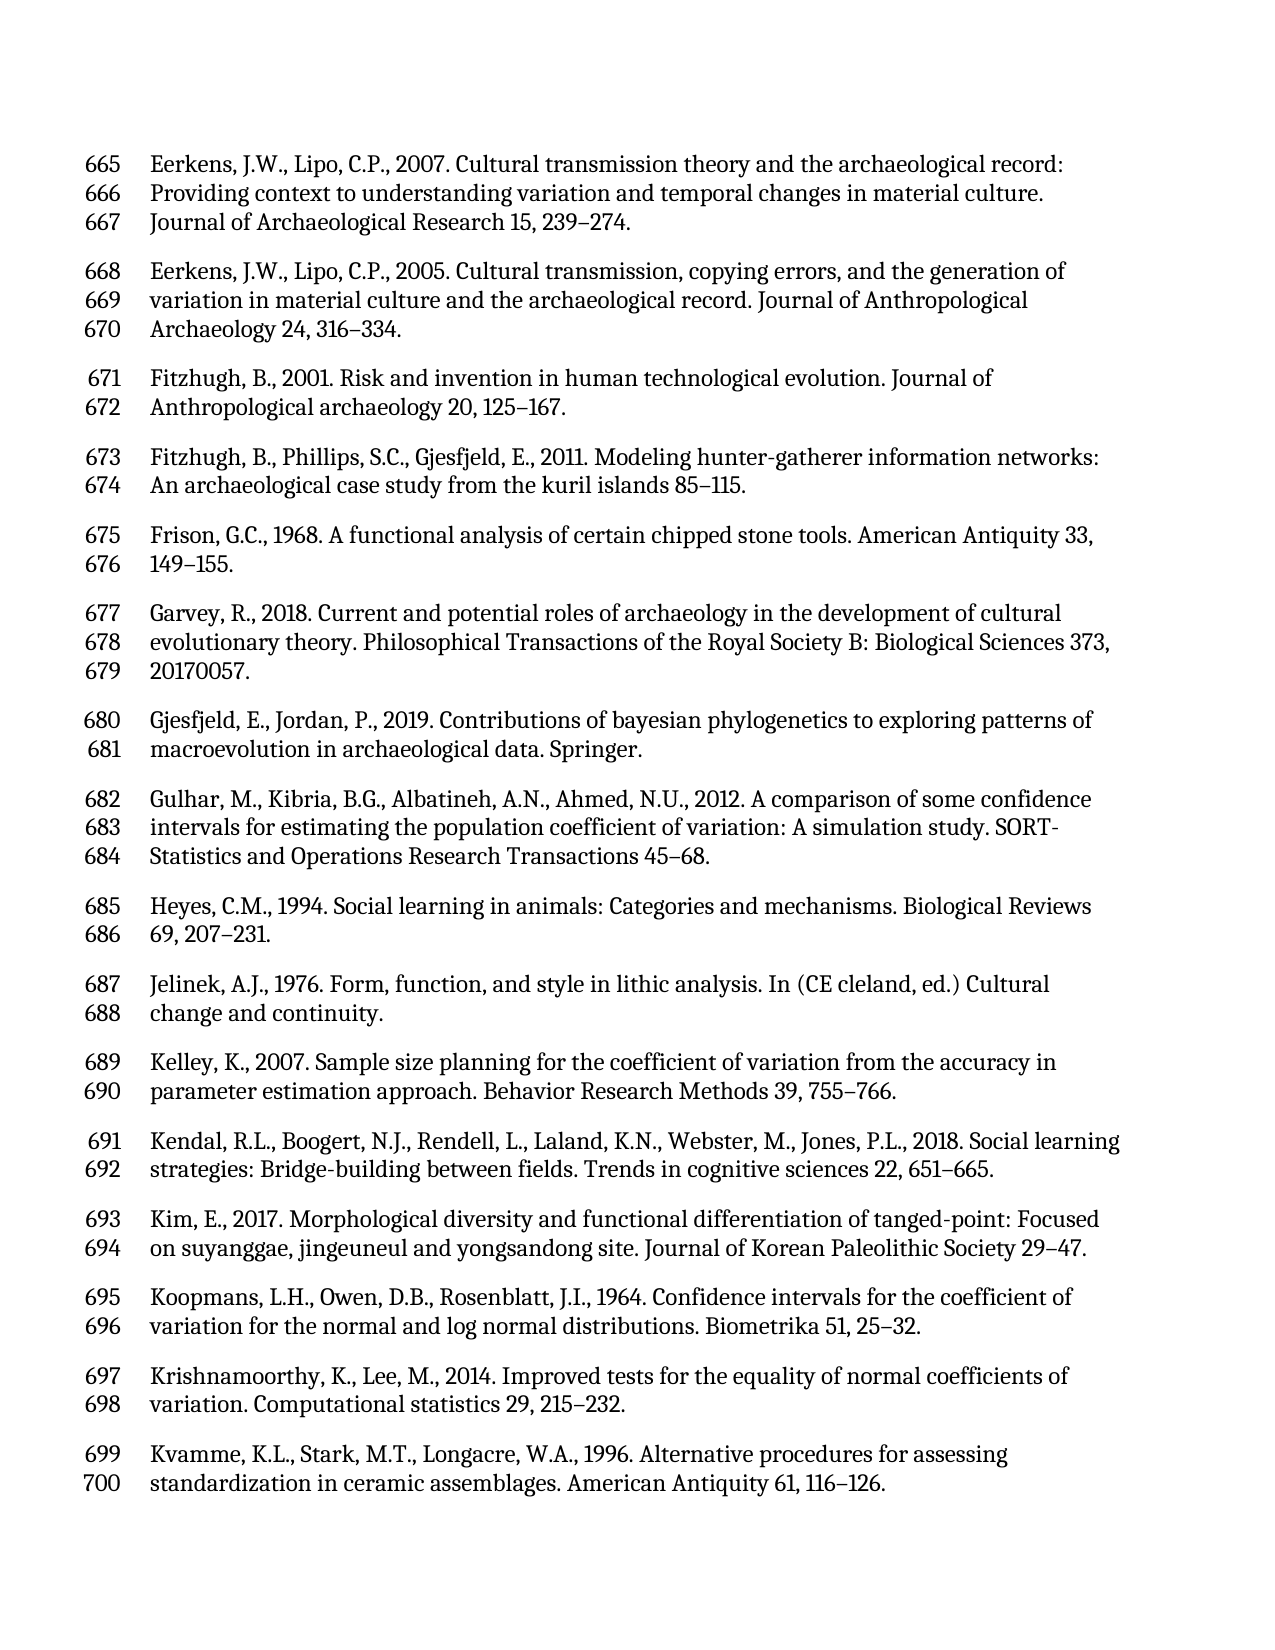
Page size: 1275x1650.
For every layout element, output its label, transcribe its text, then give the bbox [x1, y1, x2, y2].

text Krishnamoorthy, K., Lee, M., 2014. Improved tests for the equality of normal coefficients of variation. Computational statistics 29, 215–232. [150, 1362, 1125, 1419]
text Garvey, R., 2018. Current and potential roles of archaeology in the development of cultural evolutionary theory. Philosophical Transactions of the Royal Society B: Biological Sciences 373, 20170057. [150, 599, 1125, 685]
text Kelley, K., 2007. Sample size planning for the coefficient of variation from the accuracy in parameter estimation approach. Behavior Research Methods 39, 755–766. [150, 1048, 1125, 1106]
text Kim, E., 2017. Morphological diversity and functional differentiation of tanged-point: Focused on suyanggae, jingeuneul and yongsandong site. Journal of Korean Paleolithic Society 29–47. [150, 1205, 1125, 1262]
text Eerkens, J.W., Lipo, C.P., 2007. Cultural transmission theory and the archaeological record: Providing context to understanding variation and temporal changes in material culture. Journal of Archaeological Research 15, 239–274. [150, 150, 1125, 236]
text Gulhar, M., Kibria, B.G., Albatineh, A.N., Ahmed, N.U., 2012. A comparison of some confidence intervals for estimating the population coefficient of variation: A simulation study. SORT-Statistics and Operations Research Transactions 45–68. [150, 784, 1125, 871]
text Fitzhugh, B., 2001. Risk and invention in human technological evolution. Journal of Anthropological archaeology 20, 125–167. [150, 364, 1125, 422]
text Kendal, R.L., Boogert, N.J., Rendell, L., Laland, K.N., Webster, M., Jones, P.L., 2018. Social learning strategies: Bridge-building between fields. Trends in cognitive sciences 22, 651–665. [150, 1127, 1125, 1184]
text Heyes, C.M., 1994. Social learning in animals: Categories and mechanisms. Biological Reviews 69, 207–231. [150, 892, 1125, 949]
text Jelinek, A.J., 1976. Form, function, and style in lithic analysis. In (CE cleland, ed.) Cultural change and continuity. [150, 970, 1125, 1027]
text Gjesfjeld, E., Jordan, P., 2019. Contributions of bayesian phylogenetics to exploring patterns of macroevolution in archaeological data. Springer. [150, 706, 1125, 764]
text Koopmans, L.H., Owen, D.B., Rosenblatt, J.I., 1964. Confidence intervals for the coefficient of variation for the normal and log normal distributions. Biometrika 51, 25–32. [150, 1283, 1125, 1341]
text Fitzhugh, B., Phillips, S.C., Gjesfjeld, E., 2011. Modeling hunter-gatherer information networks: An archaeological case study from the kuril islands 85–115. [150, 442, 1125, 500]
text Eerkens, J.W., Lipo, C.P., 2005. Cultural transmission, copying errors, and the generation of variation in material culture and the archaeological record. Journal of Anthropological Archaeology 24, 316–334. [150, 257, 1125, 343]
text Frison, G.C., 1968. A functional analysis of certain chipped stone tools. American Antiquity 33, 149–155. [150, 521, 1125, 578]
text Kvamme, K.L., Stark, M.T., Longacre, W.A., 1996. Alternative procedures for assessing standardization in ceramic assemblages. American Antiquity 61, 116–126. [150, 1440, 1125, 1497]
